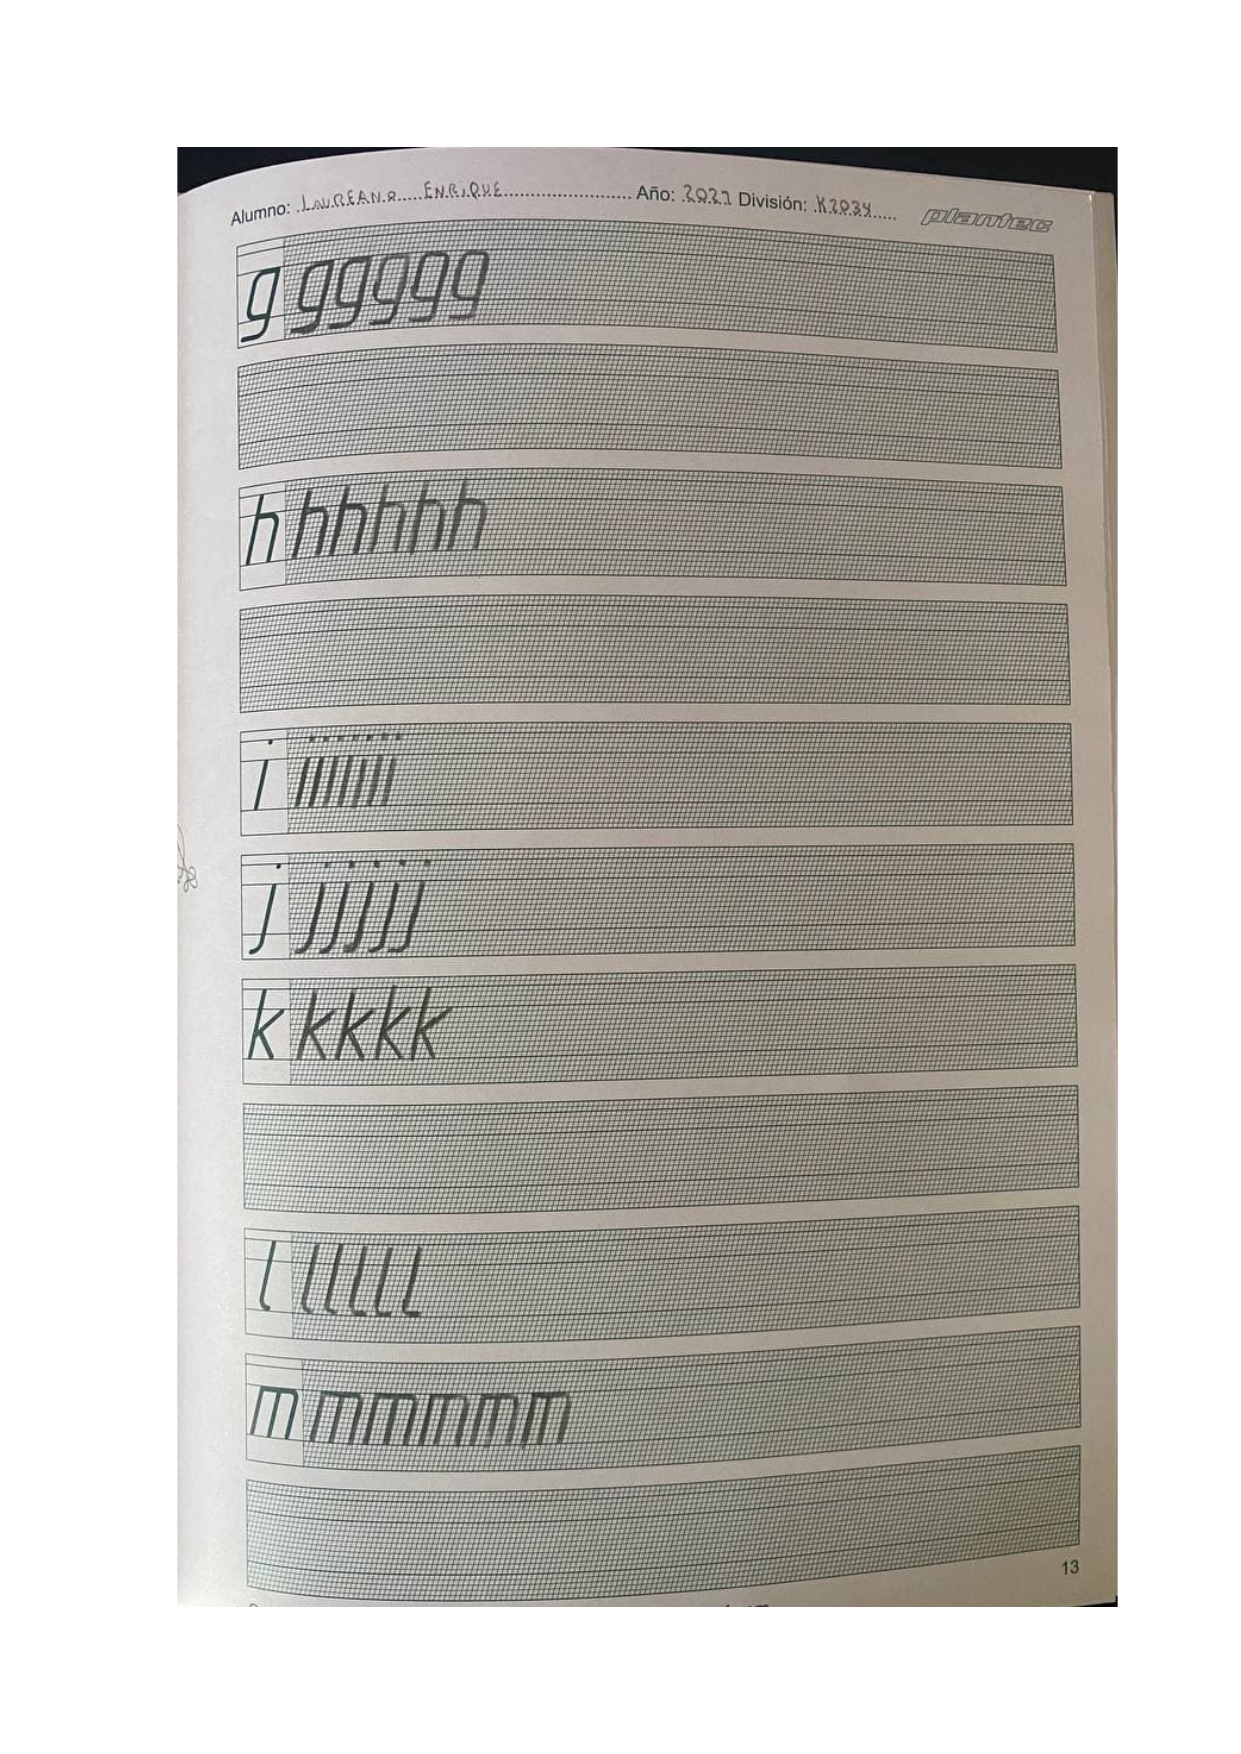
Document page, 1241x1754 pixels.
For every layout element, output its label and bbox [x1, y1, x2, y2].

picture [177, 147, 1118, 1607]
